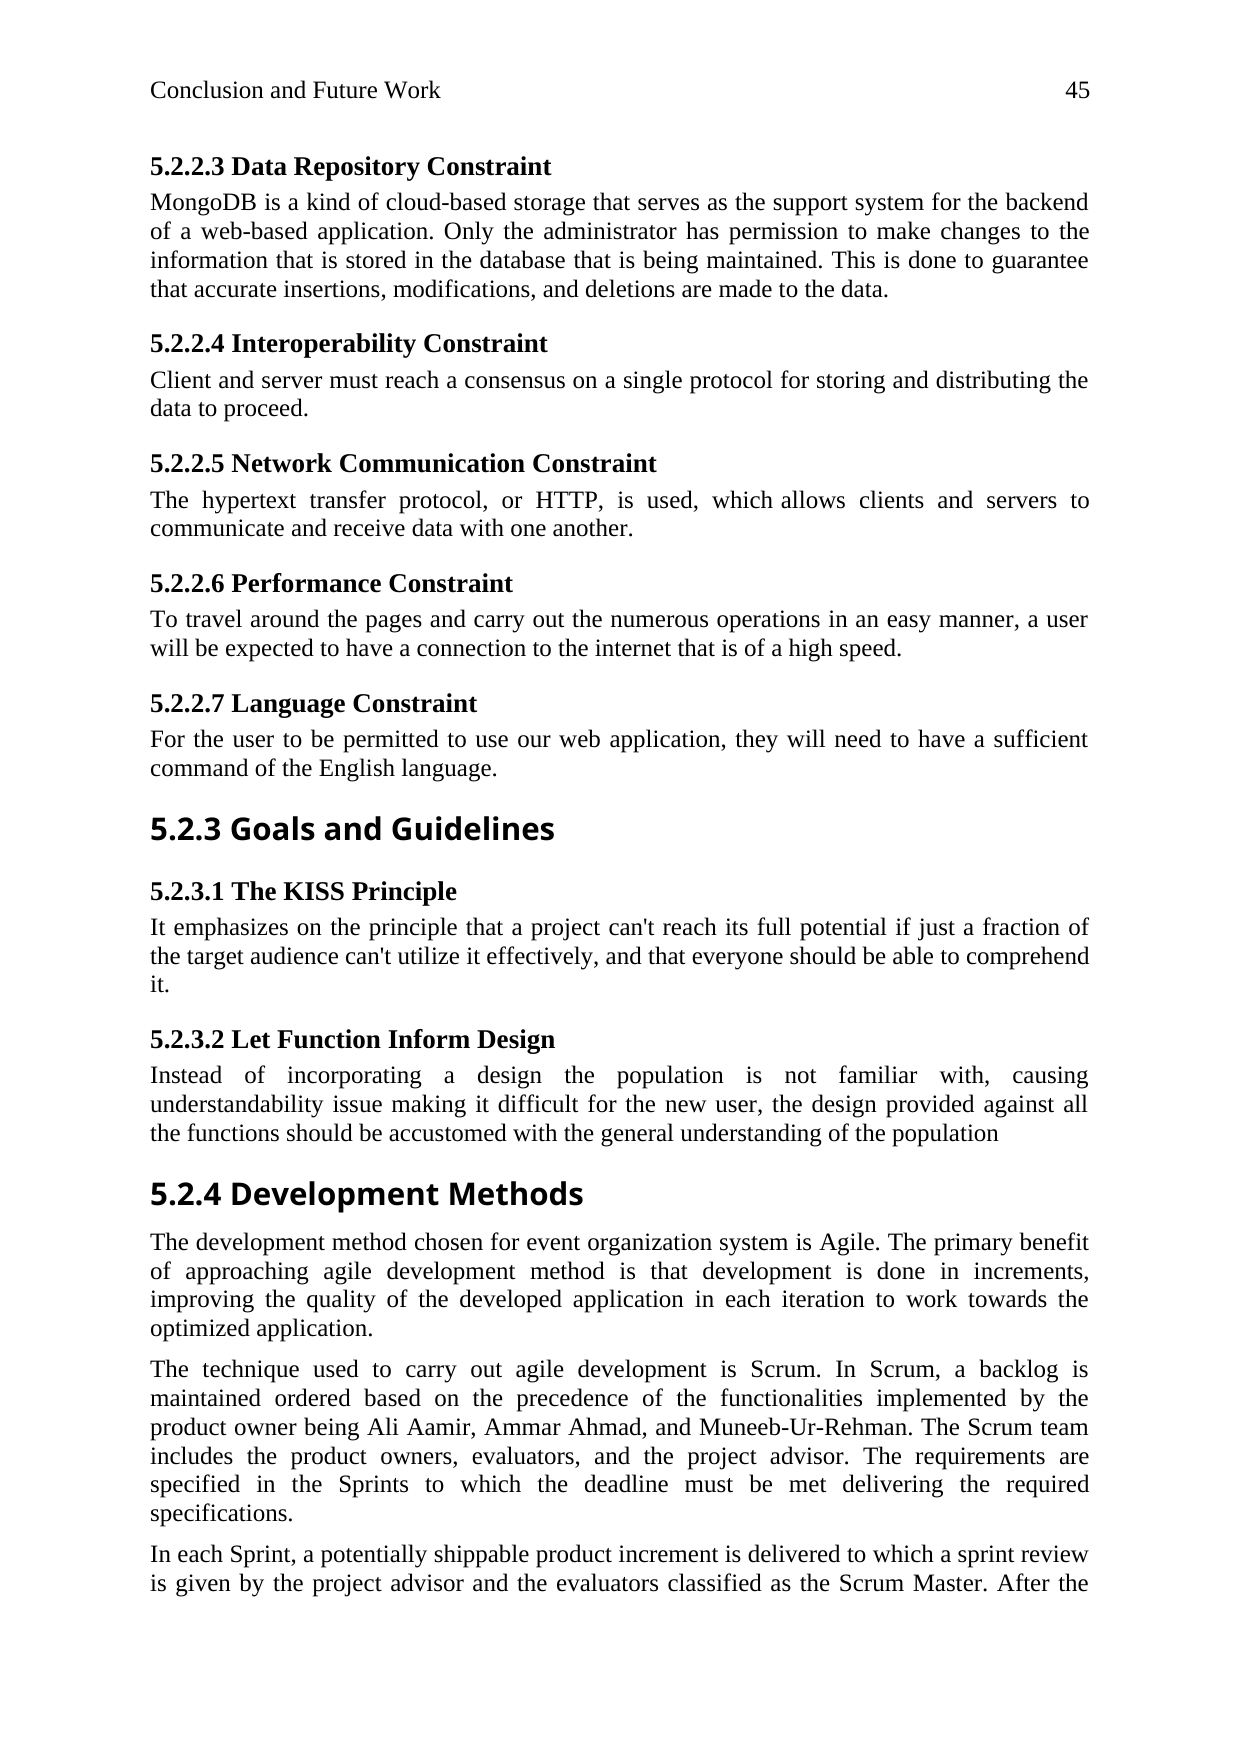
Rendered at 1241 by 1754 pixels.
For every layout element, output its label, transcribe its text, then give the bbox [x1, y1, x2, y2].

text MongoDB is a kind of cloud-based storage that serves as the support system for the backend of a web-based application. Only the administrator has permission to make changes to the information that is stored in the database that is being maintained. This is done to guarantee that accurate insertions, modifications, and deletions are made to the data. [150, 187, 1090, 302]
subtitle Performance Constraint [150, 567, 1090, 598]
subtitle Interoperability Constraint [150, 327, 1090, 358]
subtitle Development Methods [150, 1172, 1090, 1214]
subtitle Let Function Inform Design [150, 1023, 1090, 1054]
text The technique used to carry out agile development is Scrum. In Scrum, a backlog is maintained ordered based on the precedence of the functionalities implemented by the product owner being Ali Aamir, Ammar Ahmad, and Muneeb-Ur-Rehman. The Scrum team includes the product owners, evaluators, and the project advisor. The requirements are specified in the Sprints to which the deadline must be met delivering the required specifications. [150, 1354, 1090, 1527]
text Instead of incorporating a design the population is not familiar with, causing understandability issue making it difficult for the new user, the design provided against all the functions should be accustomed with the general understanding of the population [150, 1061, 1090, 1147]
text To travel around the pages and carry out the numerous operations in an easy manner, a user will be expected to have a connection to the internet that is of a high speed. [150, 604, 1090, 662]
subtitle Language Constraint [150, 687, 1090, 718]
subtitle Network Communication Constraint [150, 447, 1090, 478]
text It emphasizes on the principle that a project can't reach its full potential if just a fraction of the target audience can't utilize it effectively, and that everyone should be able to comprehend it. [150, 912, 1090, 998]
subtitle Data Repository Constraint [150, 150, 1090, 181]
subtitle Goals and Guidelines [150, 807, 1090, 849]
text For the user to be permitted to use our web application, they will need to have a sufficient command of the English language. [150, 724, 1090, 782]
text The hypertext transfer protocol, or HTTP, is used, which allows clients and servers to communicate and receive data with one another. [150, 485, 1090, 542]
subtitle The KISS Principle [150, 874, 1090, 906]
text The development method chosen for event organization system is Agile. The primary benefit of approaching agile development method is that development is done in increments, improving the quality of the developed application in each iteration to work towards the optimized application. [150, 1227, 1090, 1342]
text Client and server must reach a consensus on a single protocol for storing and distributing the data to proceed. [150, 365, 1090, 422]
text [150, 1539, 1090, 1597]
